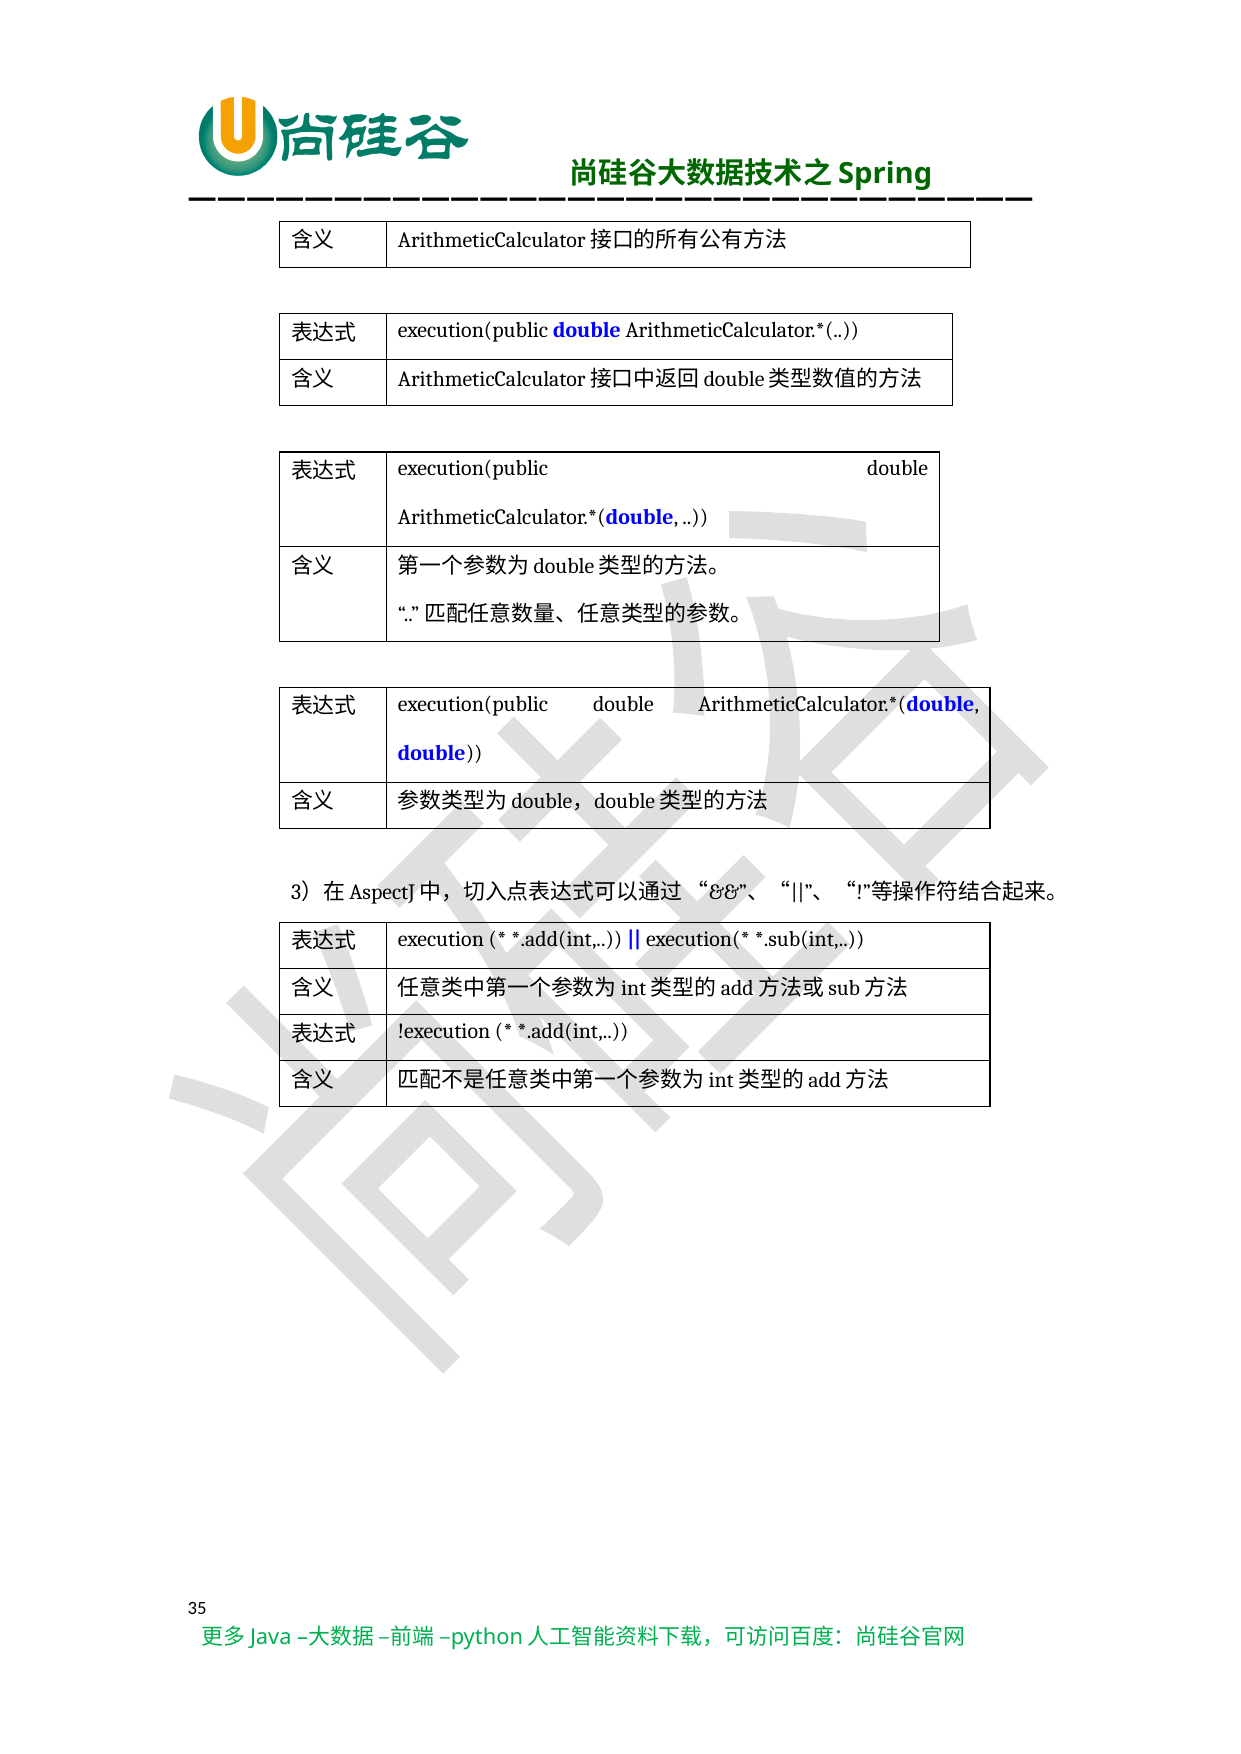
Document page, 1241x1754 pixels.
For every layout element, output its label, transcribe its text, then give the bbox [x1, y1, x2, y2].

table_header 表达式 [280, 314, 386, 359]
table_cell 含义 [280, 222, 386, 267]
table_header execution(public double ArithmeticCalculator.*(double, ..)) [387, 453, 939, 546]
table_header execution (* *.add(int,..)) || execution(* *.sub(int,..)) [387, 923, 989, 968]
table_cell 任意类中第一个参数为int类型的add方法或sub方法 [387, 969, 989, 1014]
table_cell 参数类型为double，double类型的方法 [387, 783, 989, 828]
table_cell !execution (* *.add(int,..)) [387, 1015, 989, 1060]
table_cell 表达式 [280, 1015, 386, 1060]
table_cell 匹配不是任意类中第一个参数为int类型的add方法 [387, 1061, 989, 1106]
table_cell 含义 [280, 547, 386, 641]
table_header execution(public double ArithmeticCalculator.*(double, double)) [387, 688, 989, 782]
table_cell 含义 [280, 360, 386, 405]
picture [187, 88, 476, 184]
table_header 表达式 [280, 453, 386, 546]
table_header 表达式 [280, 688, 386, 782]
text 3）在AspectJ中，切入点表达式可以通过 “&&”、“||”、“!”等操作符结合起来。 [291, 874, 1053, 906]
table_cell 含义 [280, 783, 386, 828]
table_header execution(public double ArithmeticCalculator.*(..)) [387, 314, 952, 359]
table_header 表达式 [280, 923, 386, 968]
table_cell ArithmeticCalculator接口的所有公有方法 [387, 222, 970, 267]
table_cell 含义 [280, 969, 386, 1014]
table_cell ArithmeticCalculator接口中返回double类型数值的方法 [387, 360, 952, 405]
table_cell 第一个参数为double类型的方法。 “..” 匹配任意数量、任意类型的参数。 [387, 547, 939, 641]
table_cell 含义 [280, 1061, 386, 1106]
